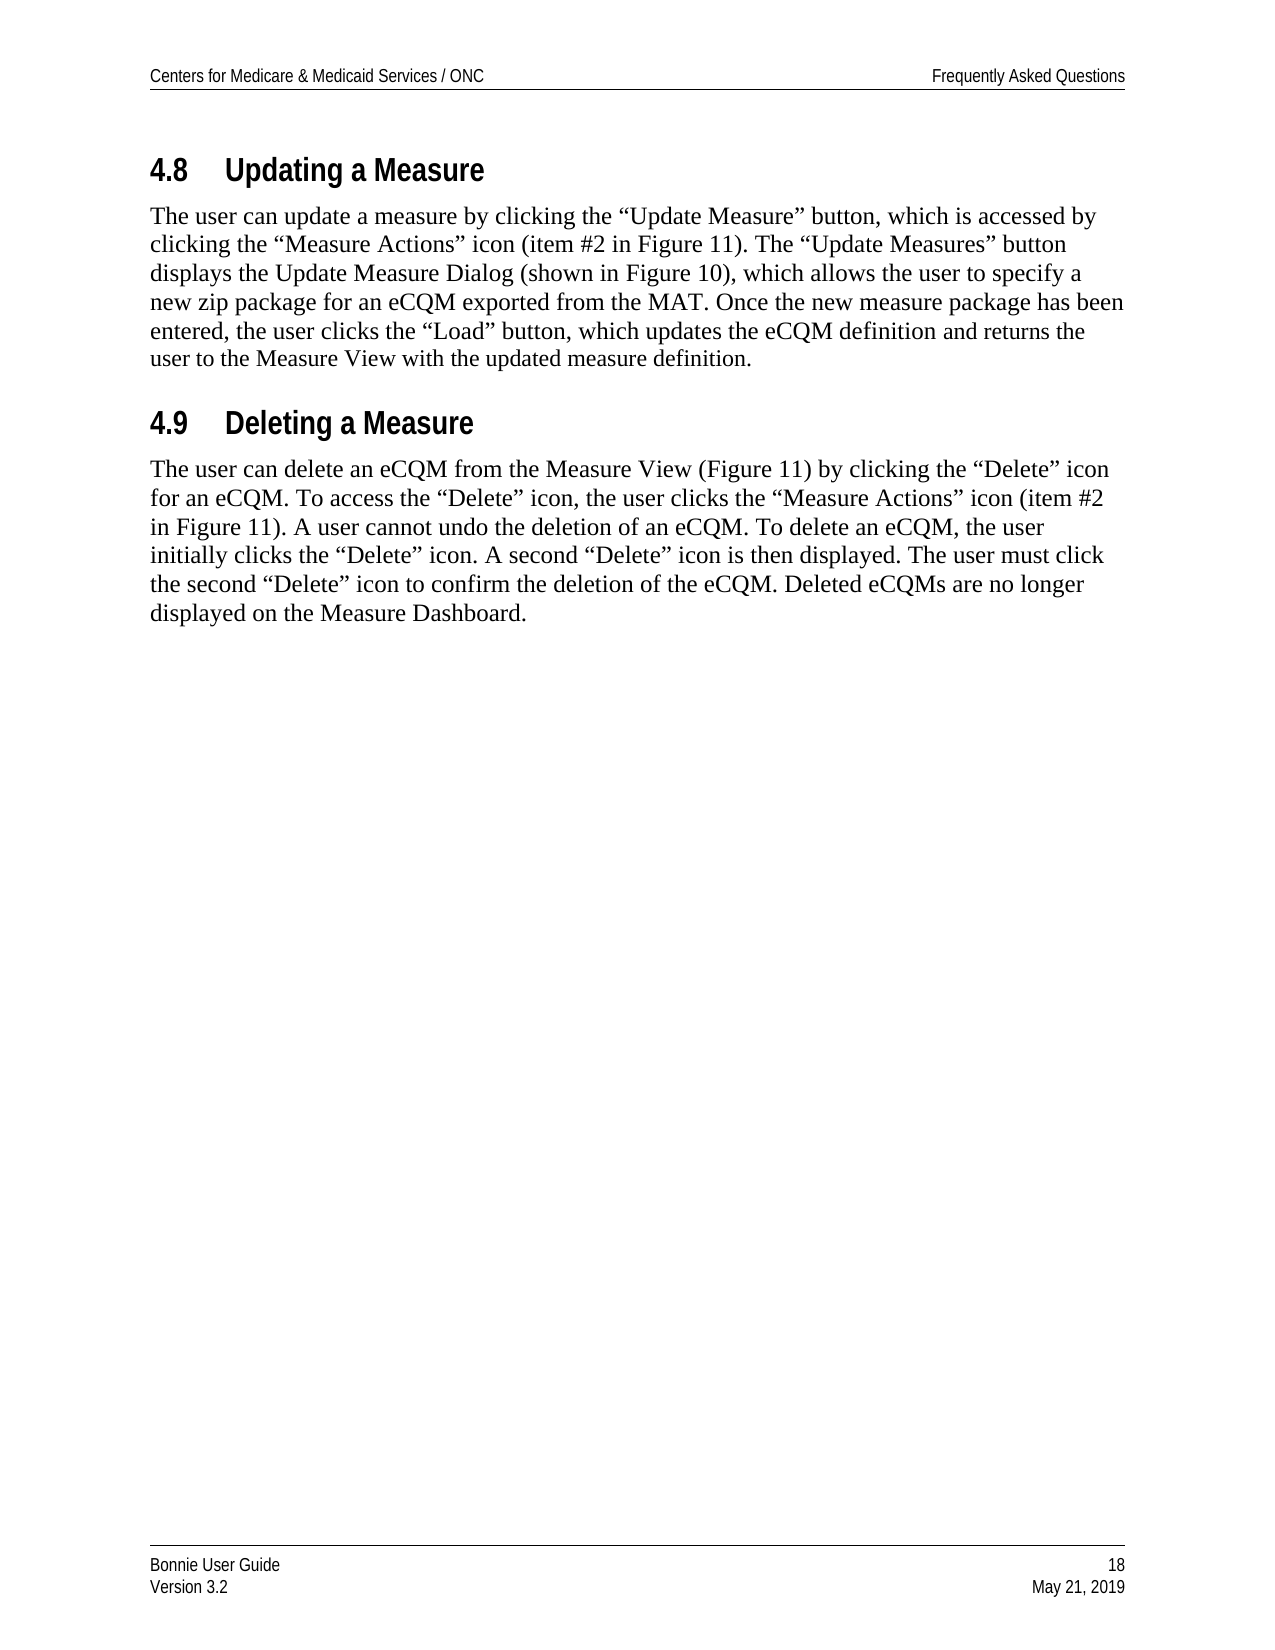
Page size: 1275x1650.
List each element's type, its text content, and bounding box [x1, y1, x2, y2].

text The user can delete an eCQM from the Measure View (Figure 11) by clicking the “Delete” icon for an eCQM. To access the “Delete” icon, the user clicks the “Measure Actions” icon (item #2 in Figure 11). A user cannot undo the deletion of an eCQM. To delete an eCQM, the user initially clicks the “Delete” icon. A second “Delete” icon is then displayed. The user must click the second “Delete” icon to confirm the deletion of the eCQM. Deleted eCQMs are no longer displayed on the Measure Dashboard. [150, 454, 1125, 627]
text The user can update a measure by clicking the “Update Measure” button, which is accessed by clicking the “Measure Actions” icon (item #2 in Figure 11). The “Update Measures” button displays the Update Measure Dialog (shown in Figure 10), which allows the user to specify a new zip package for an eCQM exported from the MAT. Once the new measure package has been entered, the user clicks the “Load” button, which updates the eCQM definition and returns the user to the Measure View with the updated measure definition. [150, 201, 1125, 372]
subtitle Deleting a Measure [150, 403, 1125, 442]
subtitle Updating a Measure [150, 150, 1125, 188]
